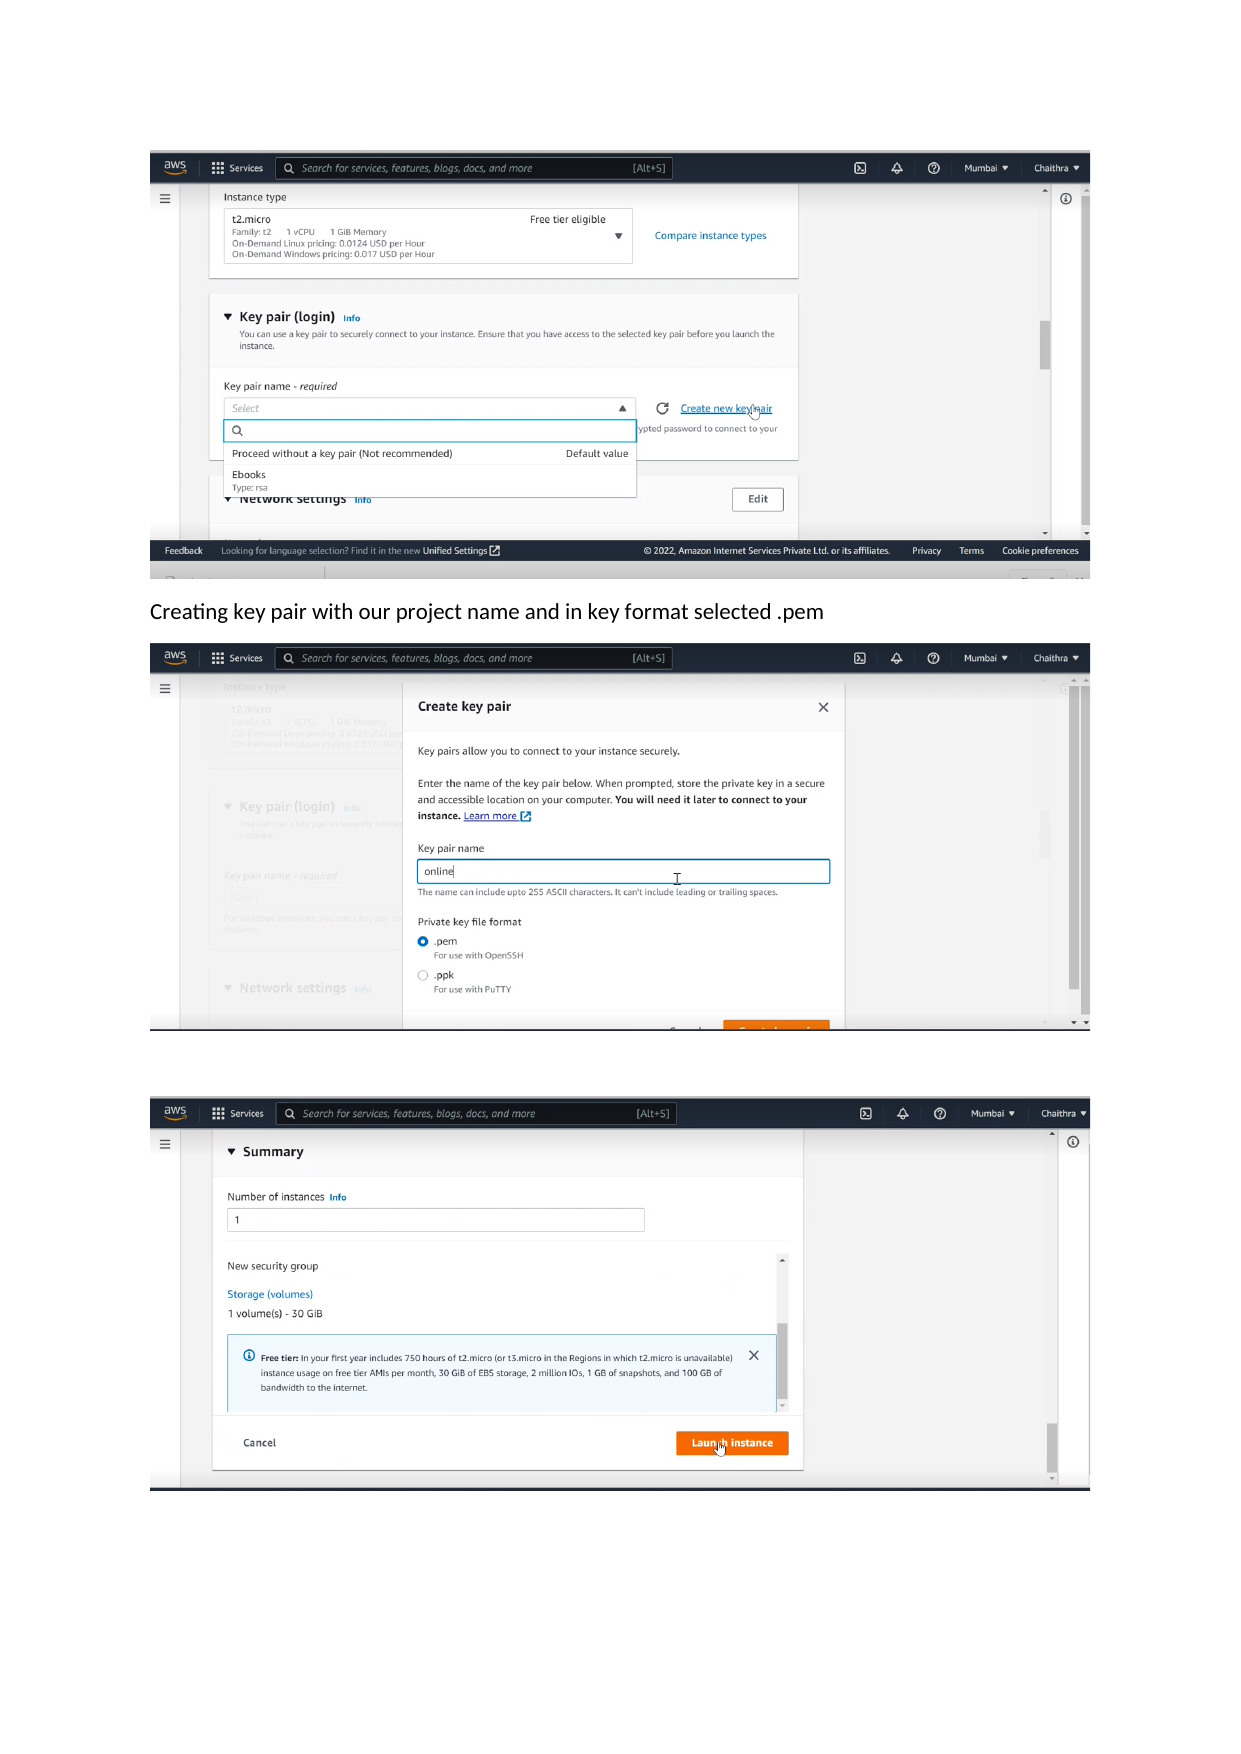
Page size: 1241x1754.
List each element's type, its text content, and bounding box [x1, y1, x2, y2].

picture [150, 643, 1091, 1031]
text Creating key pair with our project name and in key format selected .pem [150, 597, 1090, 625]
picture [150, 1096, 1091, 1491]
picture [150, 150, 1091, 579]
